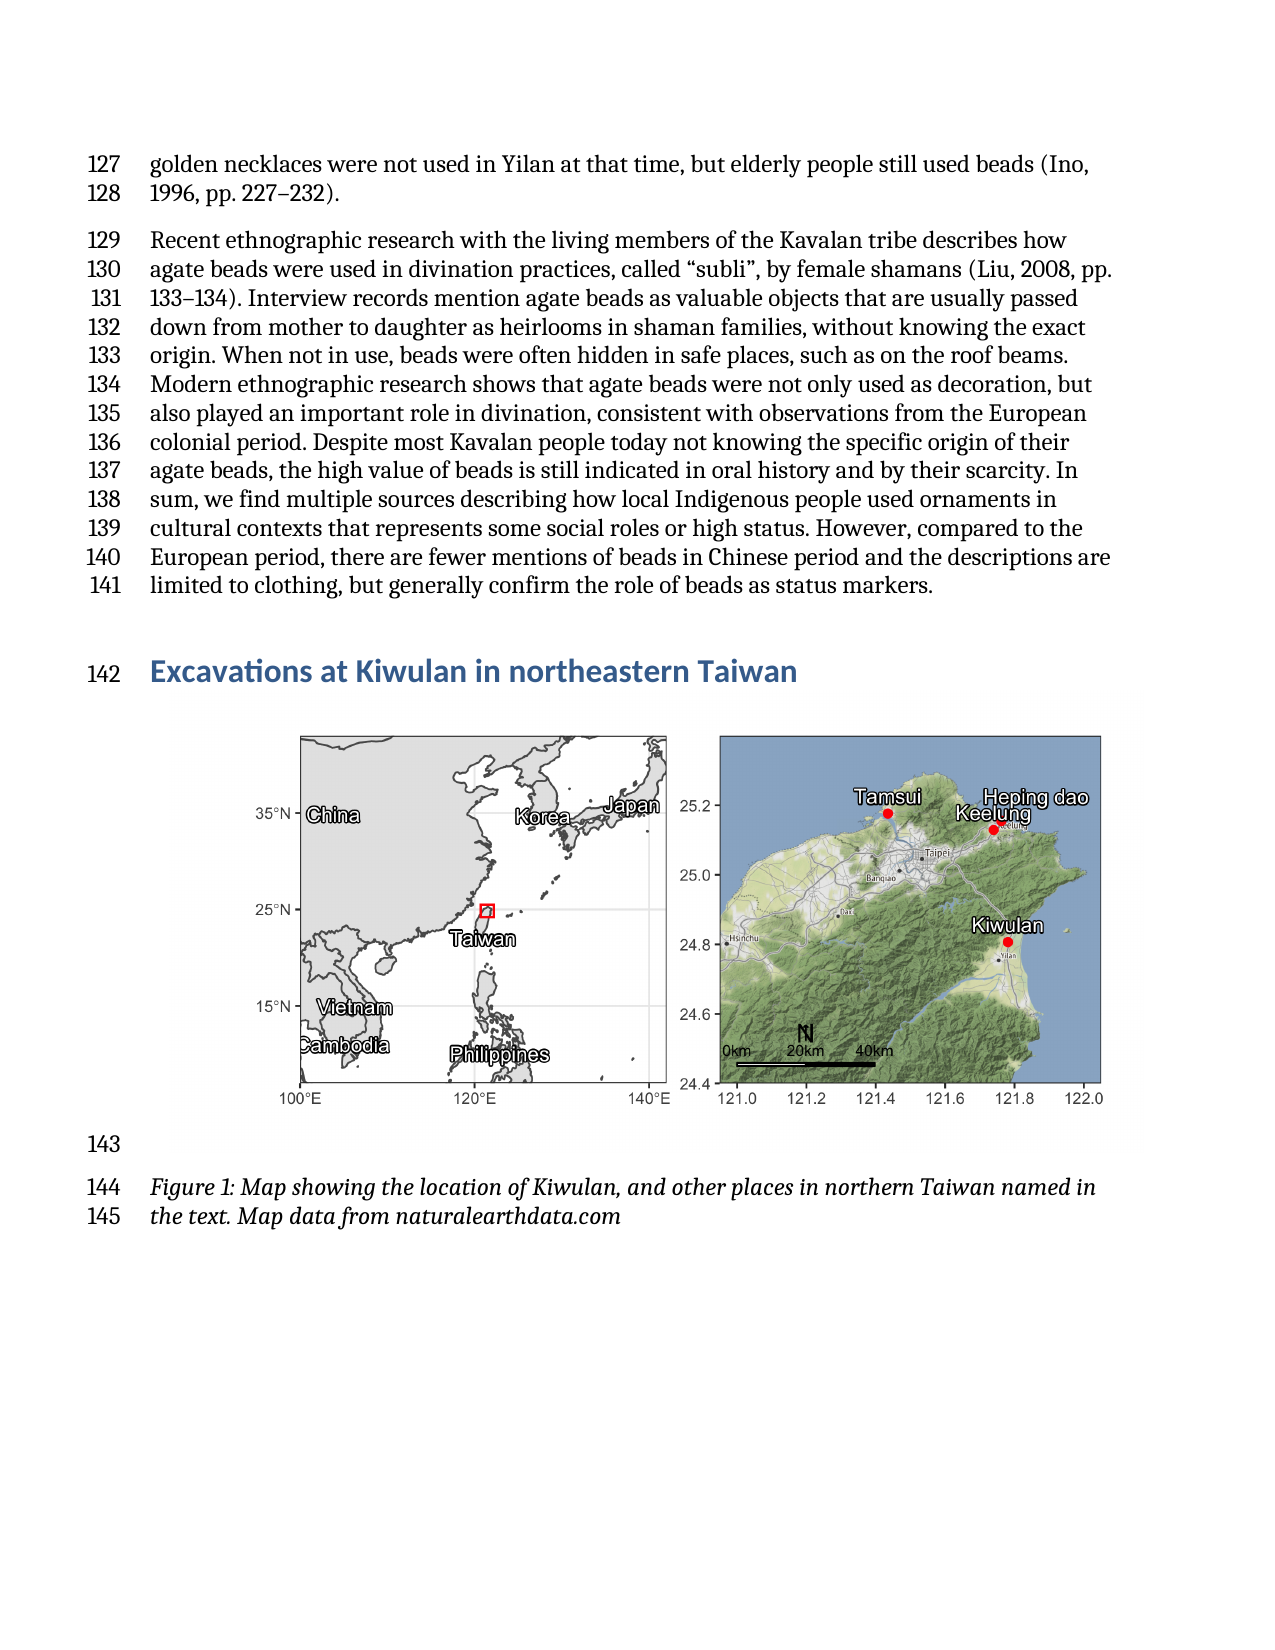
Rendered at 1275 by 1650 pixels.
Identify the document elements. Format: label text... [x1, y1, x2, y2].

text Figure 1: Map showing the location of Kiwulan, and other places in northern Taiwan named in the text. Map data from naturalearthdata.com [150, 1173, 1125, 1231]
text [150, 150, 1125, 207]
picture [168, 690, 1144, 1153]
subtitle Excavations at Kiwulan in northeastern Taiwan [150, 650, 1125, 691]
text Recent ethnographic research with the living members of the Kavalan tribe describes how agate beads were used in divination practices, called “subli”, by female shamans (Liu, 2008, pp. 133–134). Interview records mention agate beads as valuable objects that are usually passed down from mother to daughter as heirlooms in shaman families, without knowing the exact origin. When not in use, beads were often hidden in safe places, such as on the roof beams. Modern ethnographic research shows that agate beads were not only used as decoration, but also played an important role in divination, consistent with observations from the European colonial period. Despite most Kavalan people today not knowing the specific origin of their agate beads, the high value of beads is still indicated in oral history and by their scarcity. In sum, we find multiple sources describing how local Indigenous people used ornaments in cultural contexts that represents some social roles or high status. However, compared to the European period, there are fewer mentions of beads in Chinese period and the descriptions are limited to clothing, but generally confirm the role of beads as status markers. [150, 226, 1125, 600]
